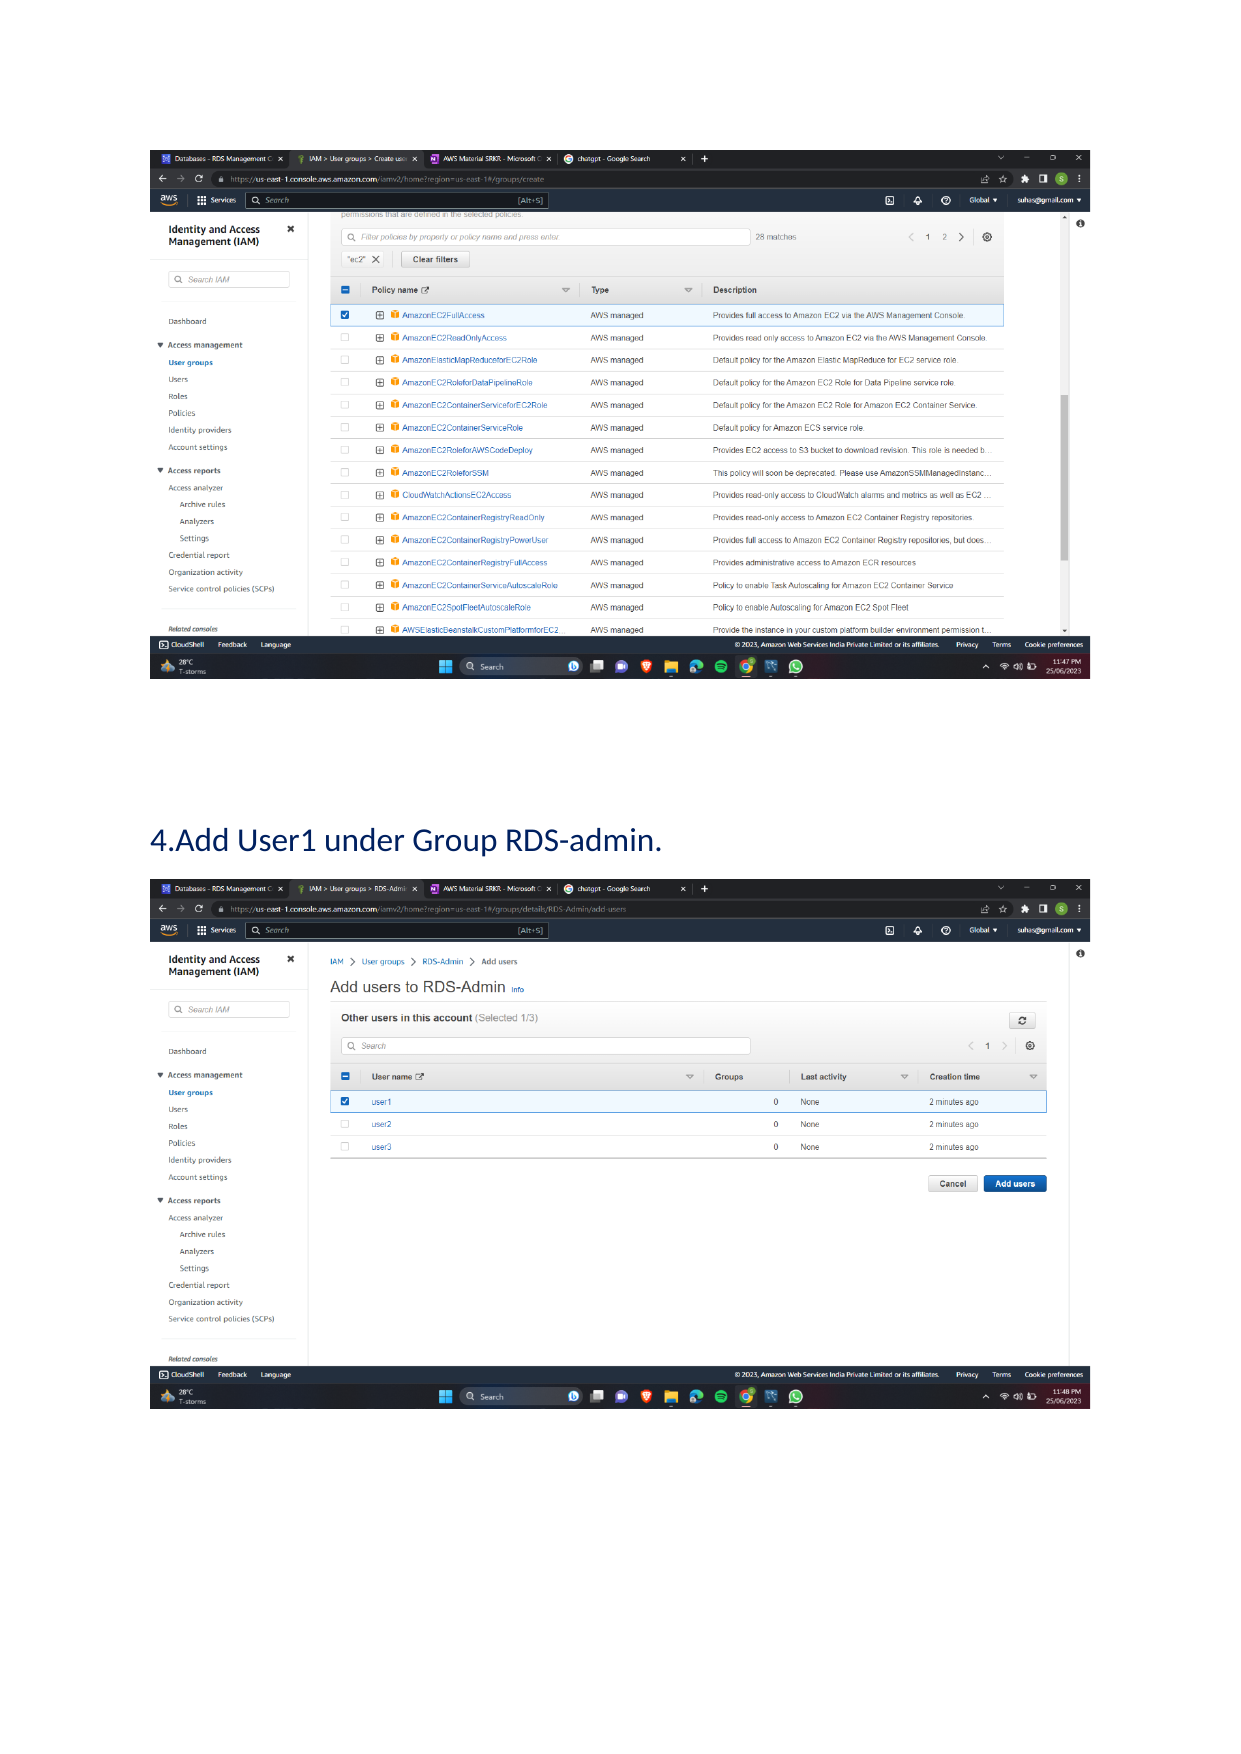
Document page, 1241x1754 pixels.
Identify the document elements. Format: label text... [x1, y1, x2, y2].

text 4.Add User1 under Group RDS-admin. [150, 819, 1090, 860]
picture [150, 879, 1091, 1409]
picture [150, 150, 1091, 679]
